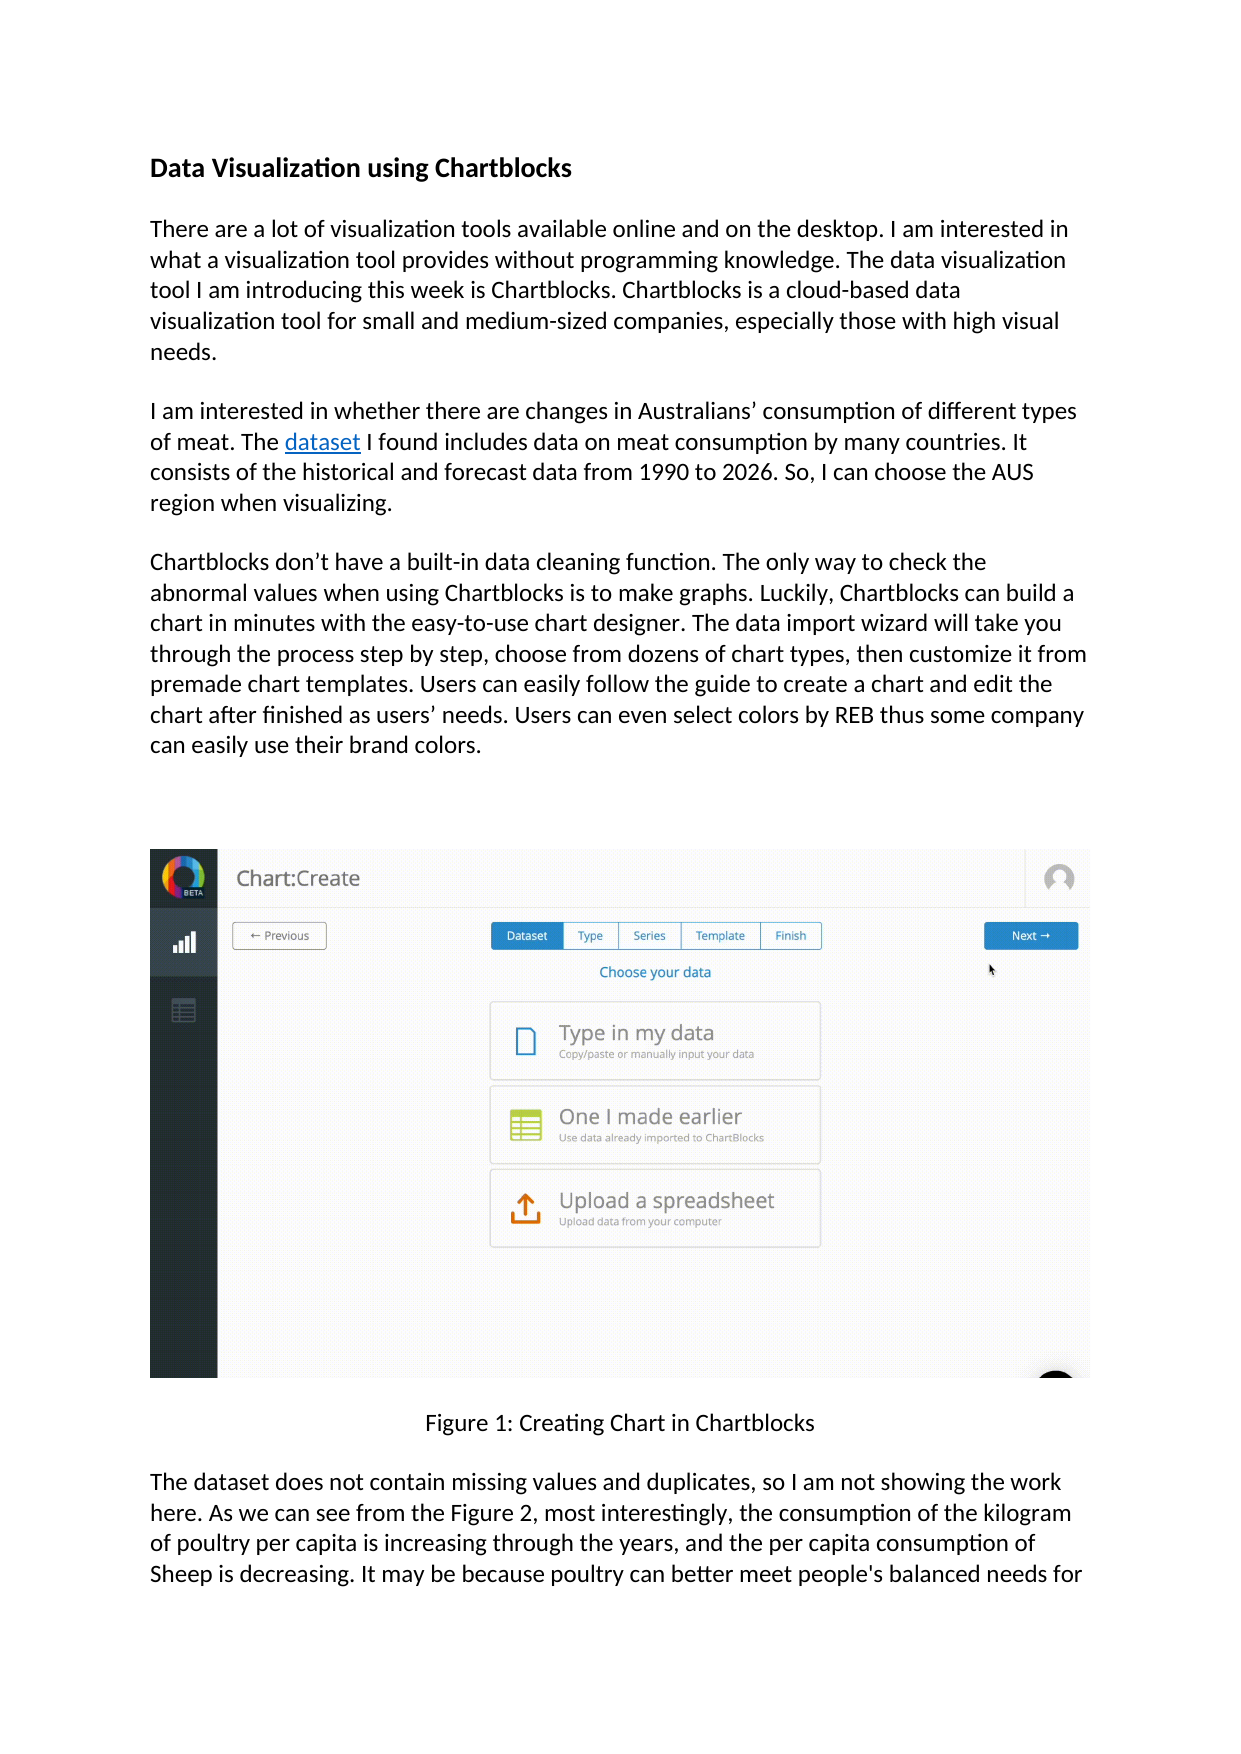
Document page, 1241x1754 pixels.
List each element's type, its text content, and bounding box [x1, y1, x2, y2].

text Figure 1: Creating Chart in Chartblocks [150, 1407, 1090, 1437]
subtitle Data Visualization using Chartblocks [150, 150, 1090, 184]
picture [150, 849, 1091, 1378]
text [150, 1466, 1090, 1588]
text There are a lot of visualization tools available online and on the desktop. I am interested in what a visualization tool provides without programming knowledge. The data visualization tool I am introducing this week is Chartblocks. Chartblocks is a cloud-based data visualization tool for small and medium-sized companies, especially those with high visual needs. [150, 213, 1090, 366]
text I am interested in whether there are changes in Australians’ consumption of different types of meat. The dataset I found includes data on meat consumption by many countries. It consists of the historical and forecast data from 1990 to 2026. So, I can choose the AUS region when visualizing. [150, 395, 1090, 517]
text Chartblocks don’t have a built-in data cleaning function. The only way to check the abnormal values when using Chartblocks is to make graphs. Luckily, Chartblocks can build a chart in minutes with the easy-to-use chart designer. The data import wizard will take you through the process step by step, choose from dozens of chart types, then customize it from premade chart templates. Users can easily follow the guide to create a chart and edit the chart after finished as users’ needs. Users can even select colors by REB thus some company can easily use their brand colors. [150, 547, 1090, 760]
